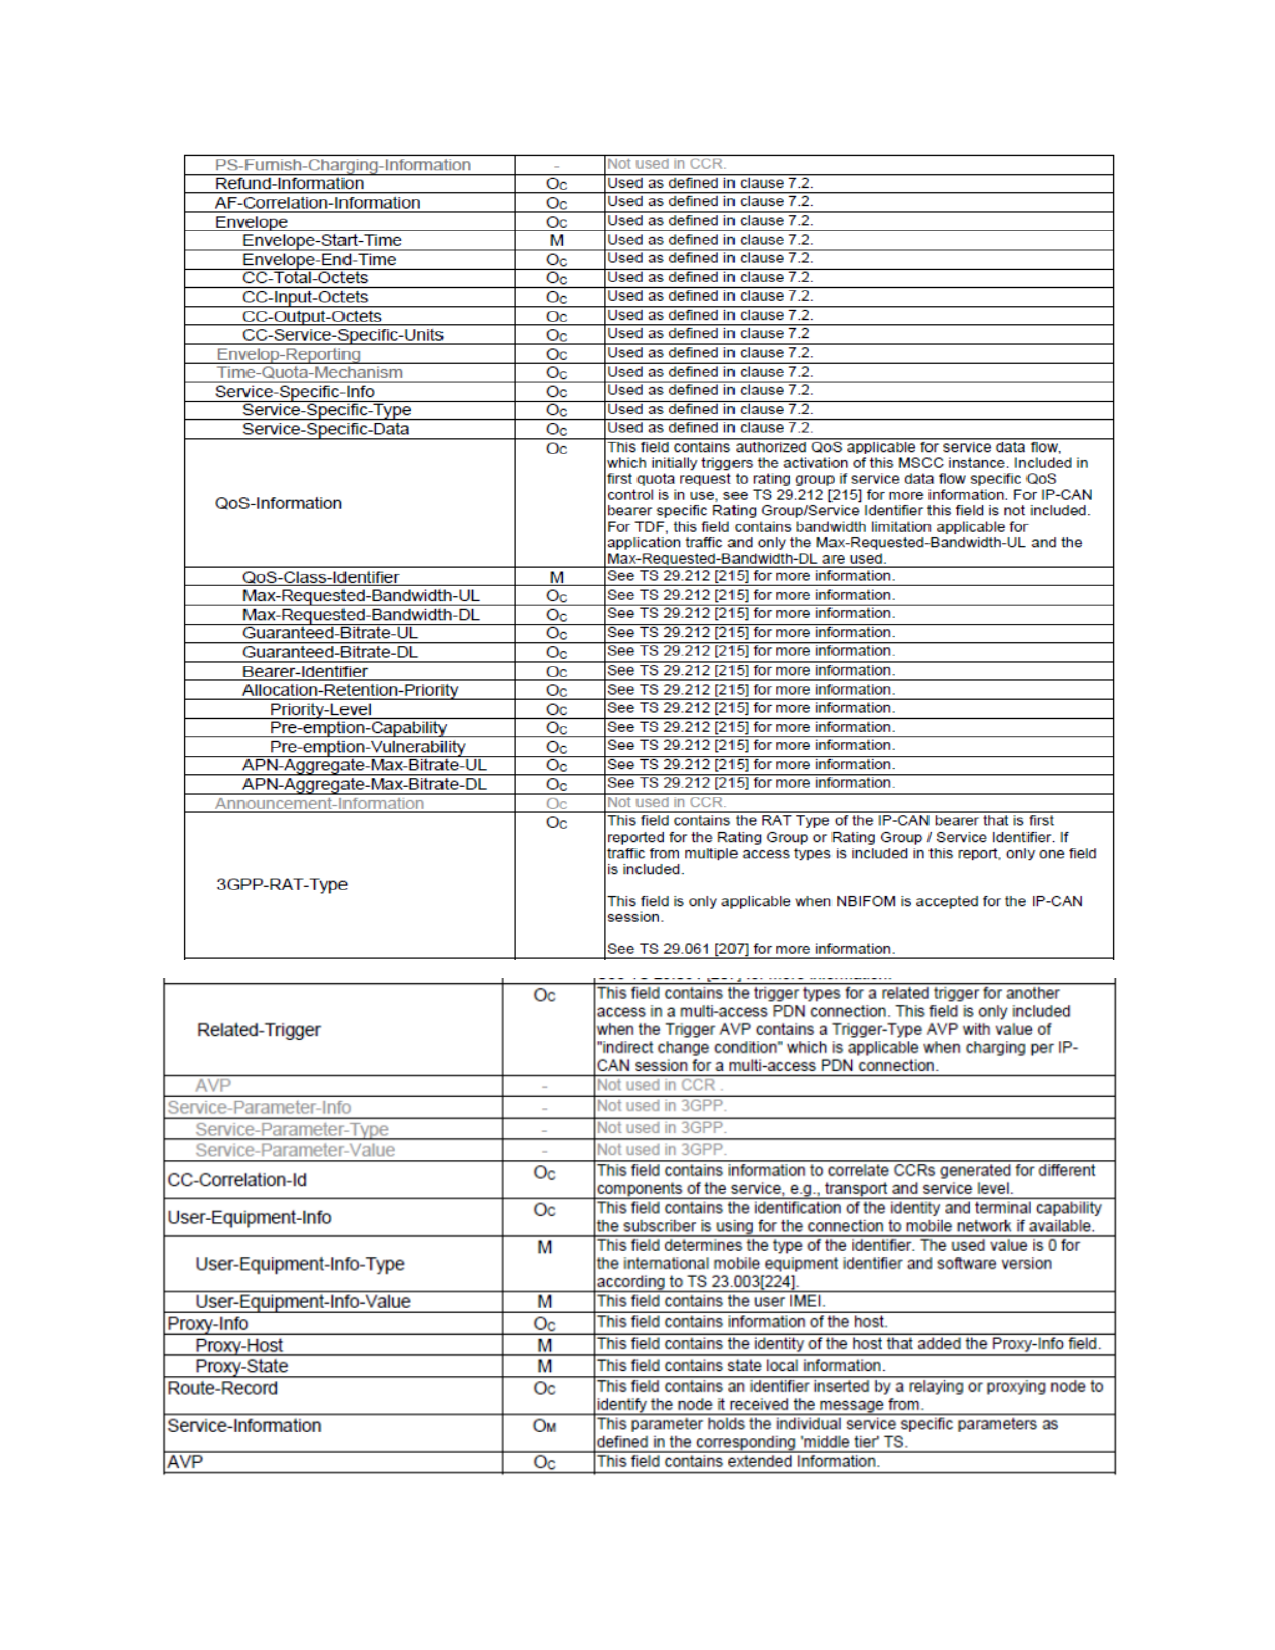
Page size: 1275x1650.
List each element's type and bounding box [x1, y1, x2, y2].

picture [150, 150, 1125, 960]
picture [150, 978, 1125, 1492]
